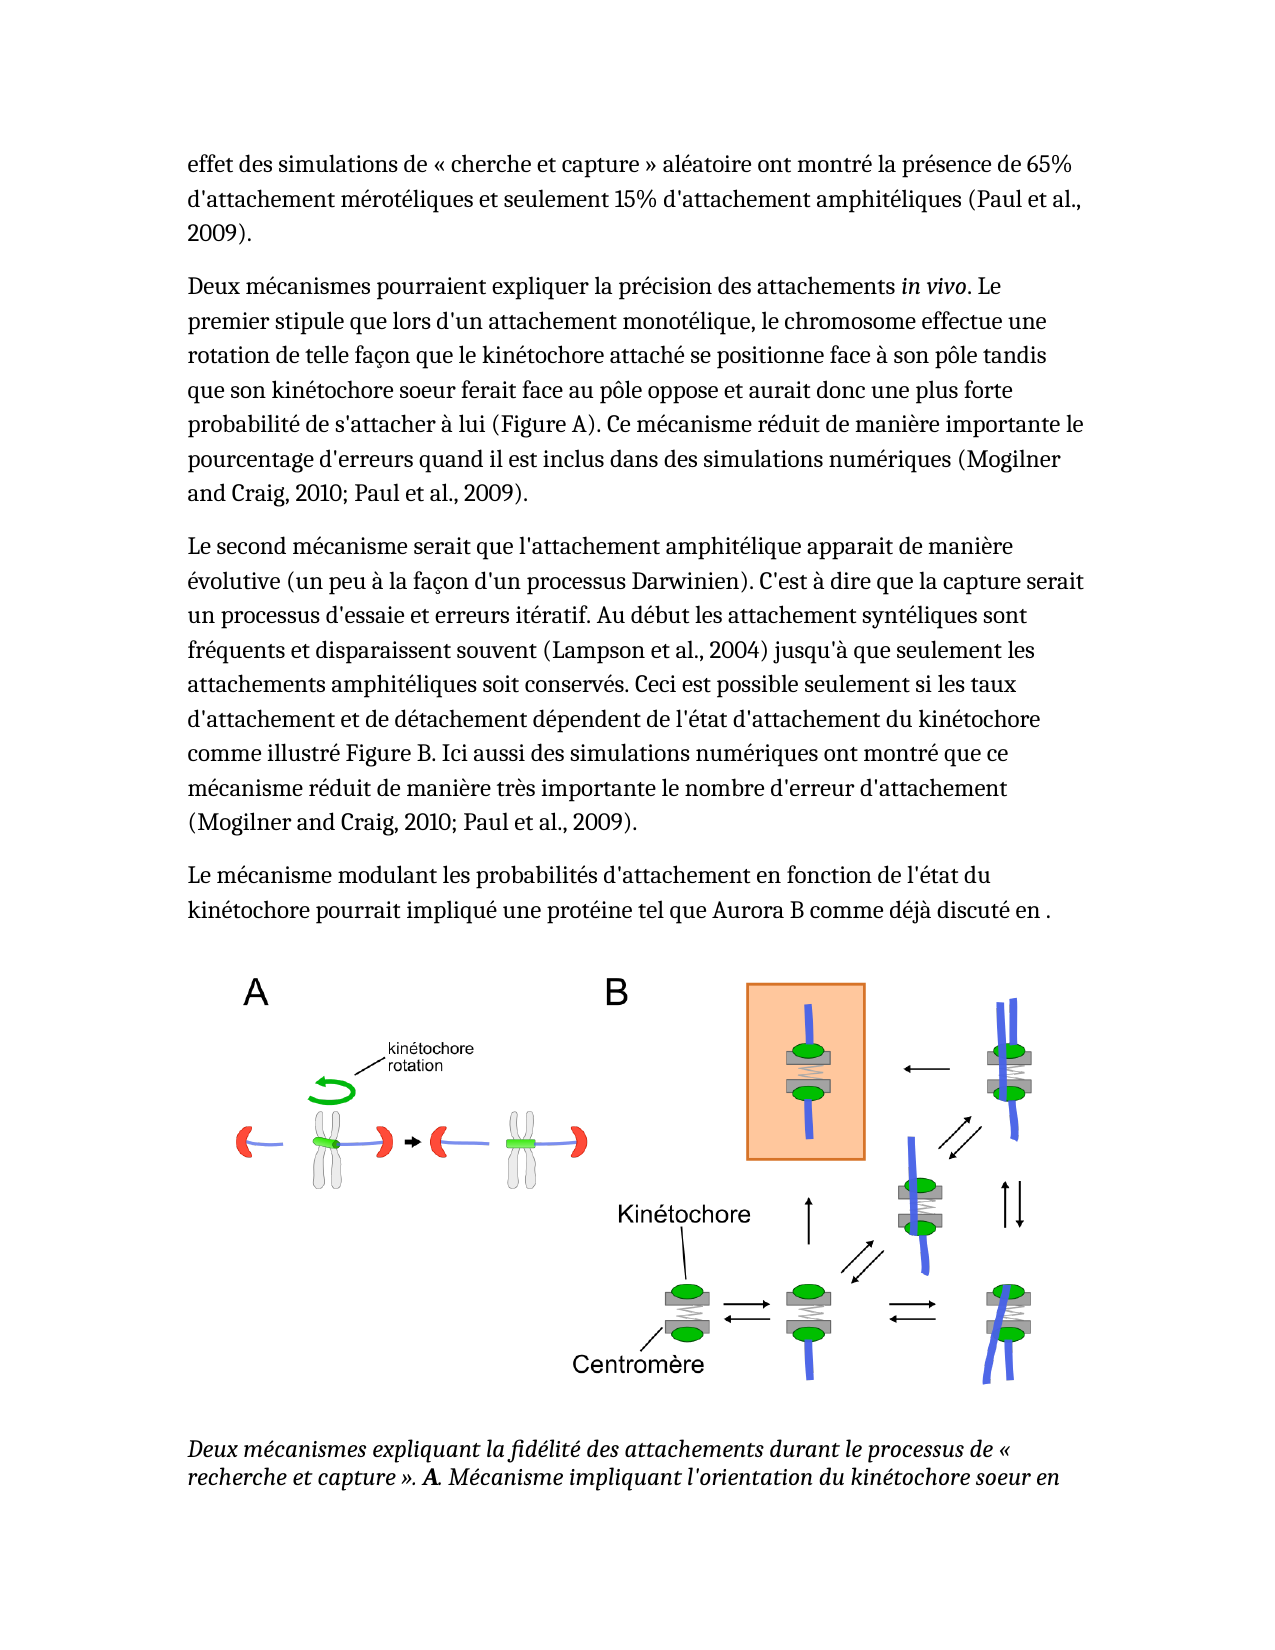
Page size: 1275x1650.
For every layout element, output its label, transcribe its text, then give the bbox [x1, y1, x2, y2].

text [187, 1434, 1087, 1492]
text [187, 150, 1087, 248]
text Le second mécanisme serait que l'attachement amphitélique apparait de manière évolutive (un peu à la façon d'un processus Darwinien). C'est à dire que la capture serait un processus d'essaie et erreurs itératif. Au début les attachement syntéliques sont fréquents et disparaissent souvent (Lampson et al., 2004) jusqu'à que seulement les attachements amphitéliques soit conservés. Ceci est possible seulement si les taux d'attachement et de détachement dépendent de l'état d'attachement du kinétochore comme illustré Figure B. Ici aussi des simulations numériques ont montré que ce mécanisme réduit de manière très importante le nombre d'erreur d'attachement (Mogilner and Craig, 2010; Paul et al., 2009). [187, 532, 1087, 837]
picture [206, 949, 1061, 1414]
text Le mécanisme modulant les probabilités d'attachement en fonction de l'état du kinétochore pourrait impliqué une protéine tel que Aurora B comme déjà discuté en . [187, 861, 1087, 924]
text Deux mécanismes pourraient expliquer la précision des attachements in vivo. Le premier stipule que lors d'un attachement monotélique, le chromosome effectue une rotation de telle façon que le kinétochore attaché se positionne face à son pôle tandis que son kinétochore soeur ferait face au pôle oppose et aurait donc une plus forte probabilité de s'attacher à lui (Figure A). Ce mécanisme réduit de manière importante le pourcentage d'erreurs quand il est inclus dans des simulations numériques (Mogilner and Craig, 2010; Paul et al., 2009). [187, 272, 1087, 508]
